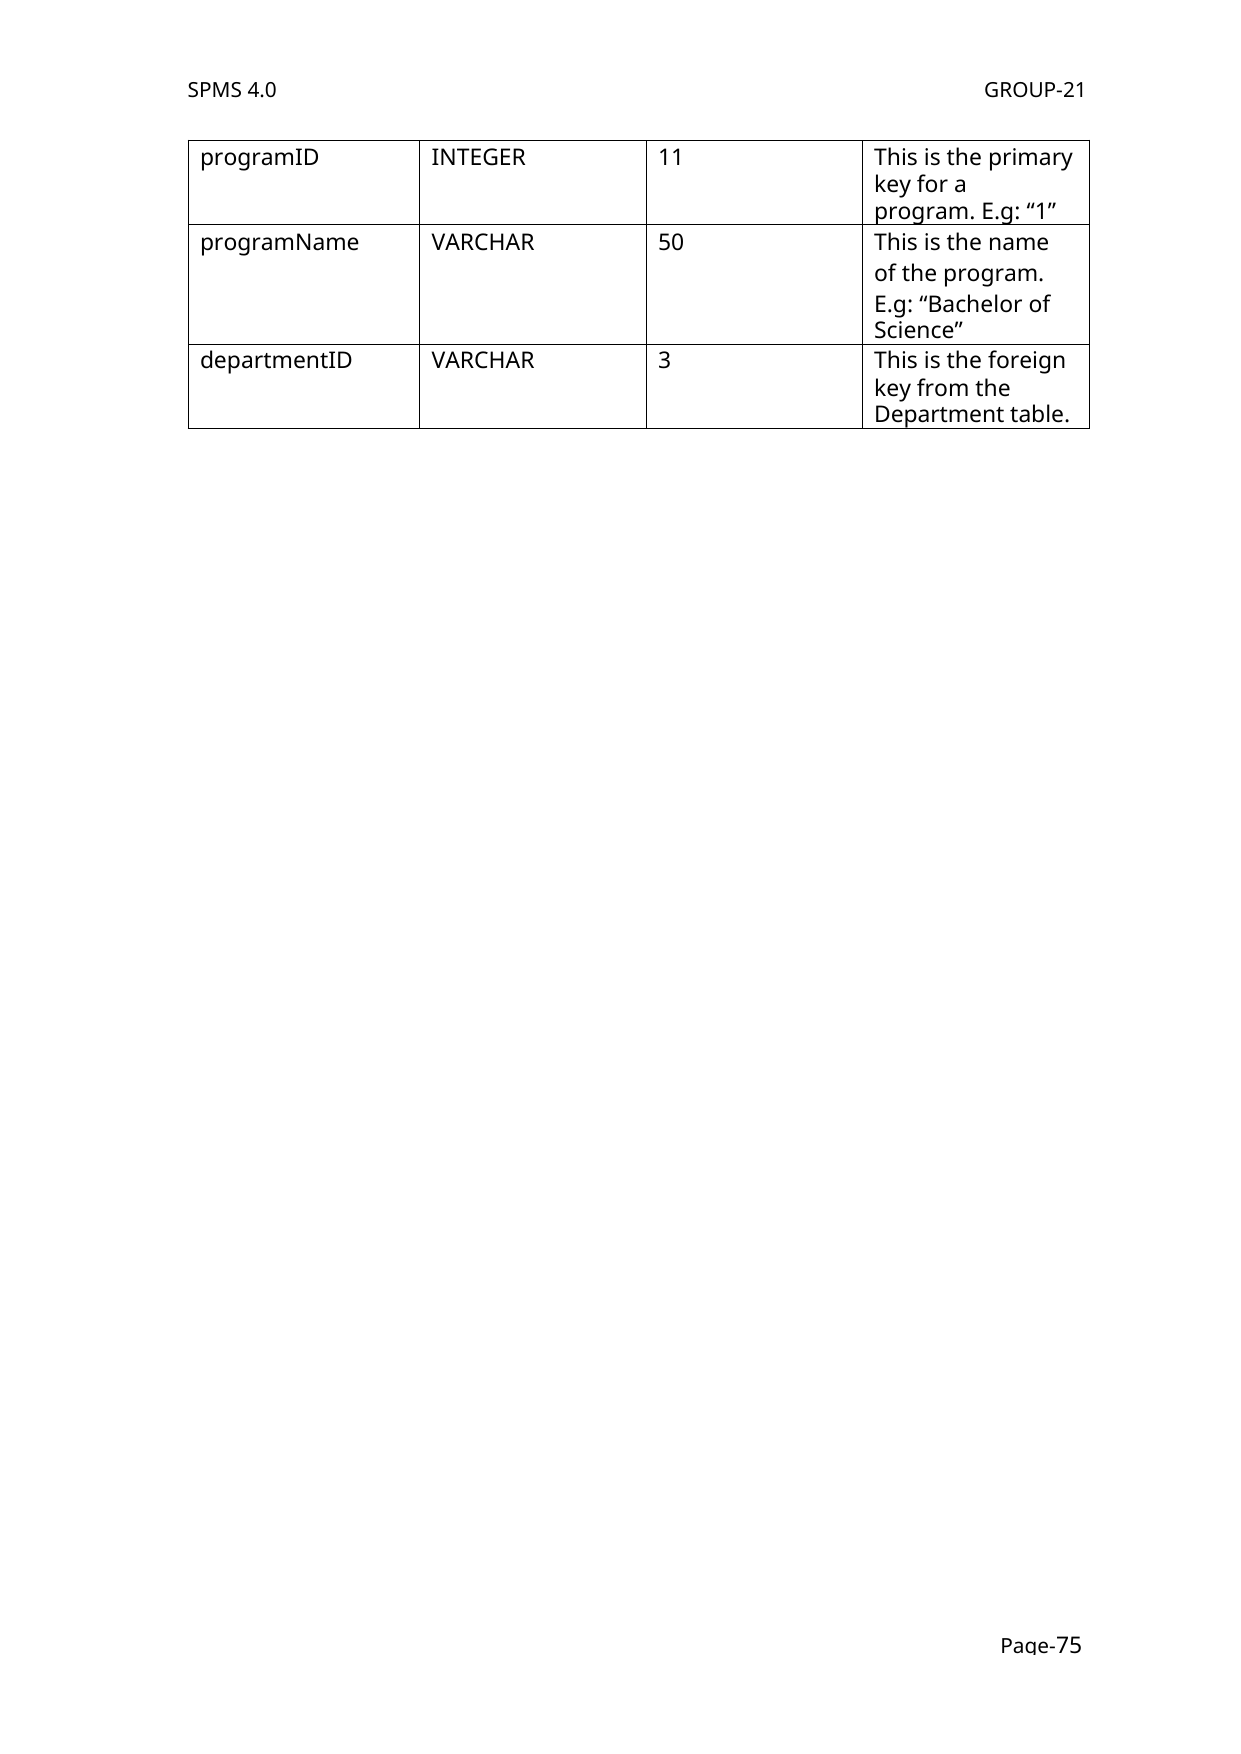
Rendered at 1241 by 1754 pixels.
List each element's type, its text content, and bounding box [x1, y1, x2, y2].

table_cell This is the foreign key from the Department table. [863, 345, 1089, 428]
table_cell 3 [647, 345, 862, 428]
table_cell departmentID [189, 345, 419, 428]
table_cell programName [189, 225, 419, 343]
table_cell programID [189, 141, 419, 224]
table_cell VARCHAR [420, 345, 646, 428]
table_cell This is the name of the program. E.g: “Bachelor of Science” [863, 225, 1089, 343]
table_cell INTEGER [420, 141, 646, 224]
table_cell VARCHAR [420, 225, 646, 343]
table_cell 50 [647, 225, 862, 343]
table_cell This is the primary key for a program. E.g: “1” [863, 141, 1089, 224]
table_cell 11 [647, 141, 862, 224]
